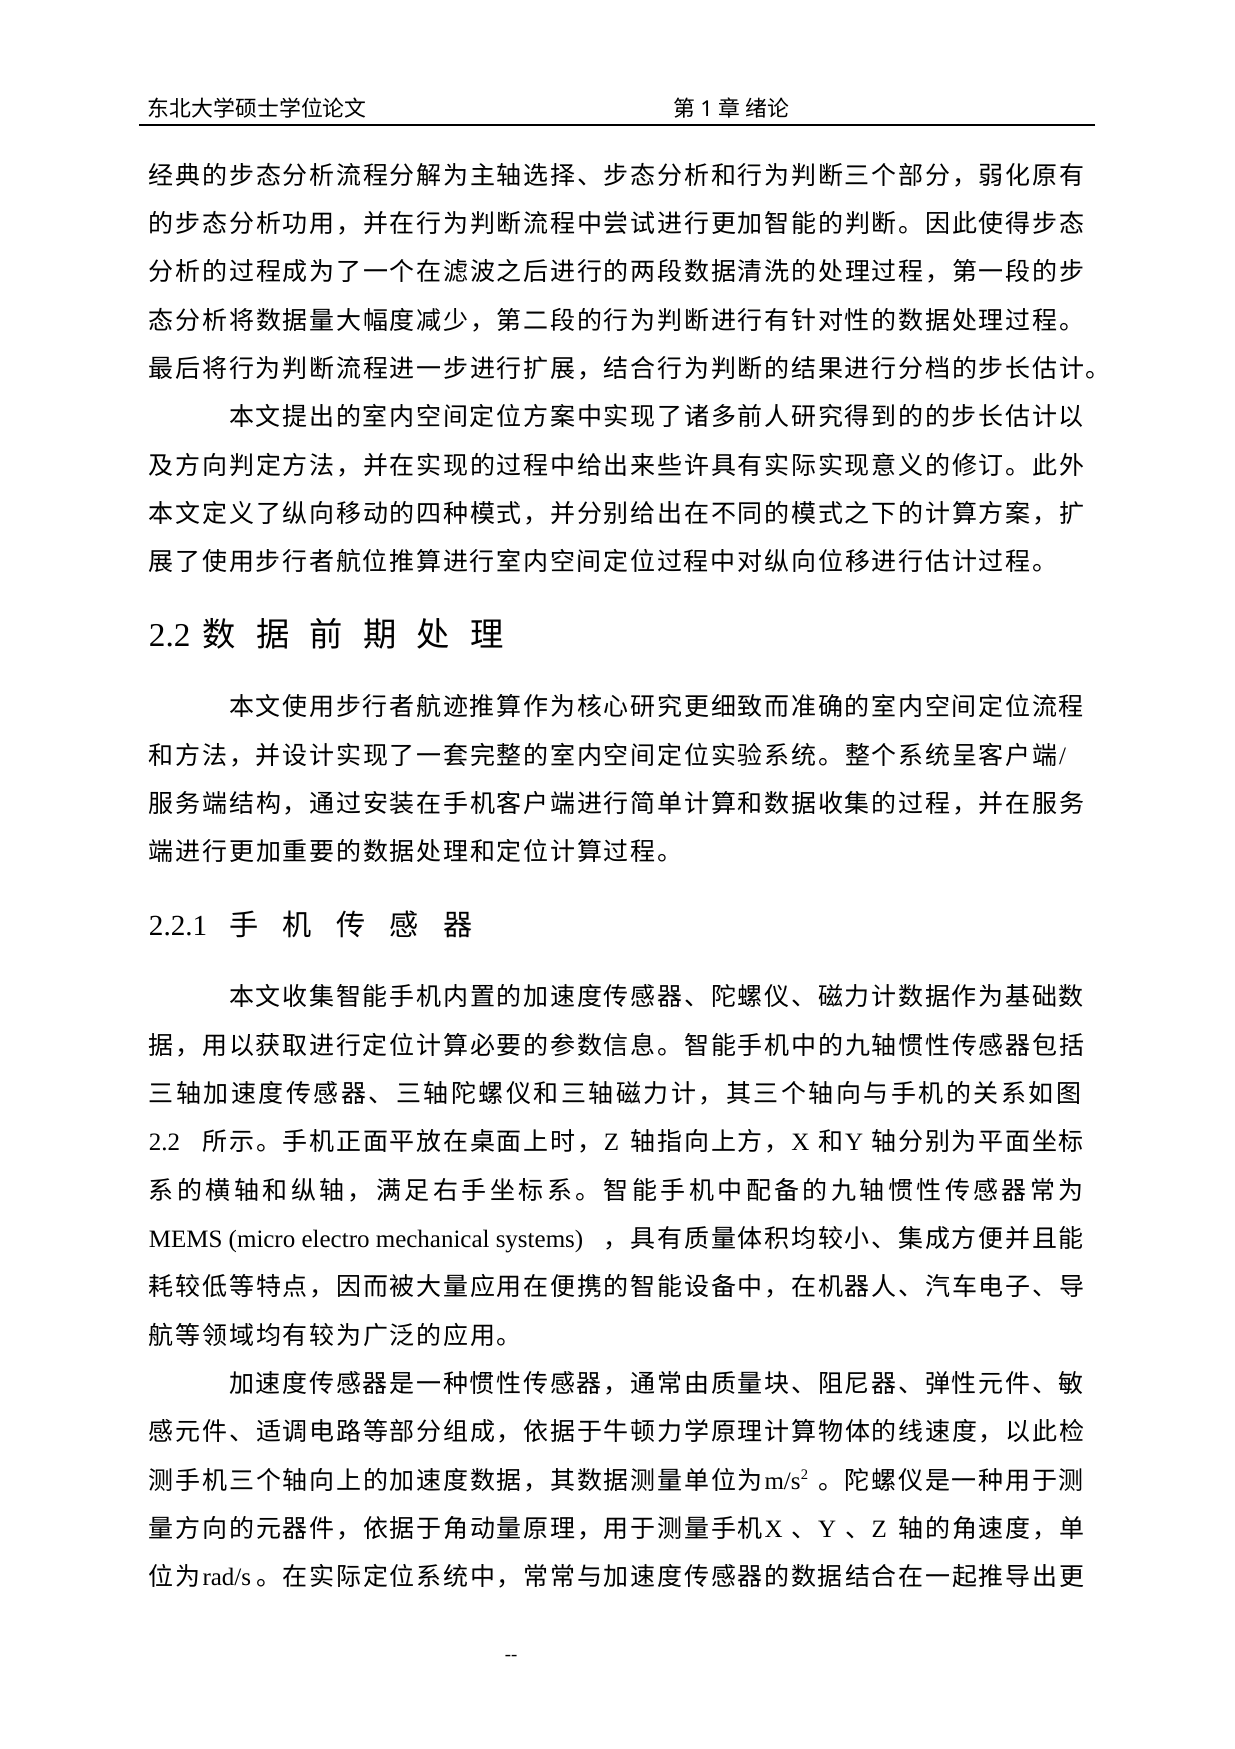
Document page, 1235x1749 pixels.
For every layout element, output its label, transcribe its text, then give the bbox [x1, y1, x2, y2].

subtitle 数据前期处理 [149, 608, 1086, 657]
text 本文提出的室内空间定位方案中实现了诸多前人研究得到的的步长估计以及方向判定方法，并在实现的过程中给出来些许具有实际实现意义的修订。此外本文定义了纵向移动的四种模式，并分别给出在不同的模式之下的计算方案，扩展了使用步行者航位推算进行室内空间定位过程中对纵向位移进行估计过程。 [149, 391, 1086, 584]
text 本文收集智能手机内置的加速度传感器、陀螺仪、磁力计数据作为基础数据，用以获取进行定位计算必要的参数信息。智能手机中的九轴惯性传感器包括三轴加速度传感器、三轴陀螺仪和三轴磁力计，其三个轴向与手机的关系如图2.2所示。手机正面平放在桌面上时，Z轴指向上方，X和Y轴分别为平面坐标系的横轴和纵轴，满足右手坐标系。智能手机中配备的九轴惯性传感器常为MEMS (micro electro mechanical systems)，具有质量体积均较小、集成方便并且能耗较低等特点，因而被大量应用在便携的智能设备中，在机器人、汽车电子、导航等领域均有较为广泛的应用。 [149, 971, 1086, 1357]
text 本文使用步行者航迹推算作为核心研究更细致而准确的室内空间定位流程和方法，并设计实现了一套完整的室内空间定位实验系统。整个系统呈客户端/服务端结构，通过安装在手机客户端进行简单计算和数据收集的过程，并在服务端进行更加重要的数据处理和定位计算过程。 [149, 681, 1086, 874]
subtitle 手机传感器 [149, 898, 1086, 947]
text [149, 149, 1086, 391]
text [149, 1357, 1086, 1599]
